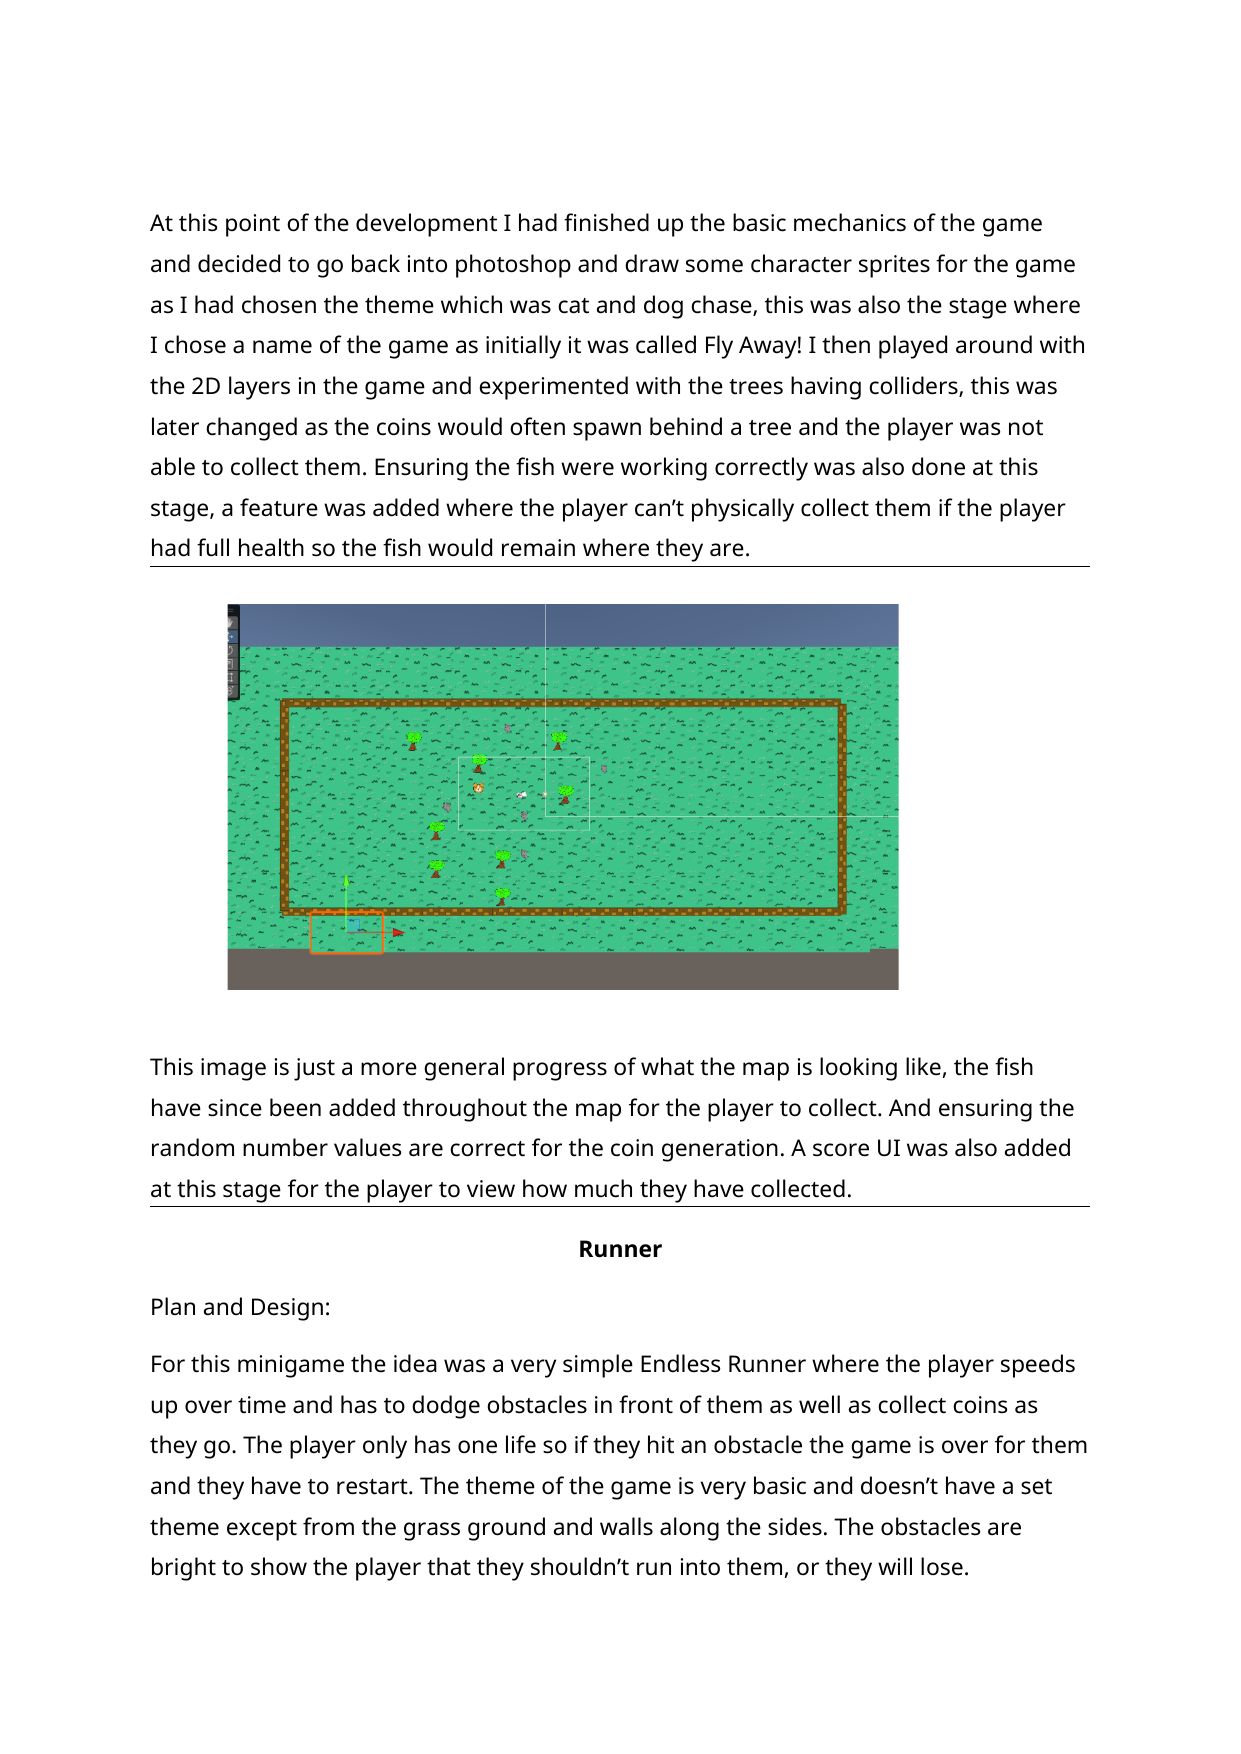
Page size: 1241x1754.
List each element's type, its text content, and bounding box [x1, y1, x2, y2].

text This image is just a more general progress of what the map is looking like, the fish have since been added throughout the map for the player to collect. And ensuring the random number values are correct for the coin generation. A score UI was also added at this stage for the player to view how much they have collected. [150, 1051, 1090, 1206]
text Runner [150, 1233, 1090, 1264]
text At this point of the development I had finished up the basic mechanics of the game and decided to go back into photoshop and draw some character sprites for the game as I had chosen the theme which was cat and dog chase, this was also the stage where I chose a name of the game as initially it was called Fly Away! I then played around with the 2D layers in the game and experimented with the trees having colliders, this was later changed as the coins would often spawn behind a tree and the player was not able to collect them. Ensuring the fish were working correctly was also done at this stage, a feature was added where the player can’t physically collect them if the player had full health so the fish would remain where they are. [150, 207, 1090, 566]
text For this minigame the idea was a very simple Endless Runner where the player speeds up over time and has to dodge obstacles in front of them as well as collect coins as they go. The player only has one life so if they hit an obstacle the game is over for them and they have to restart. The theme of the game is very basic and doesn’t have a set theme except from the grass ground and walls along the sides. The obstacles are bright to show the player that they shouldn’t run into them, or they will lose. [150, 1348, 1090, 1582]
text Plan and Design: [150, 1291, 1090, 1322]
picture [226, 604, 898, 988]
